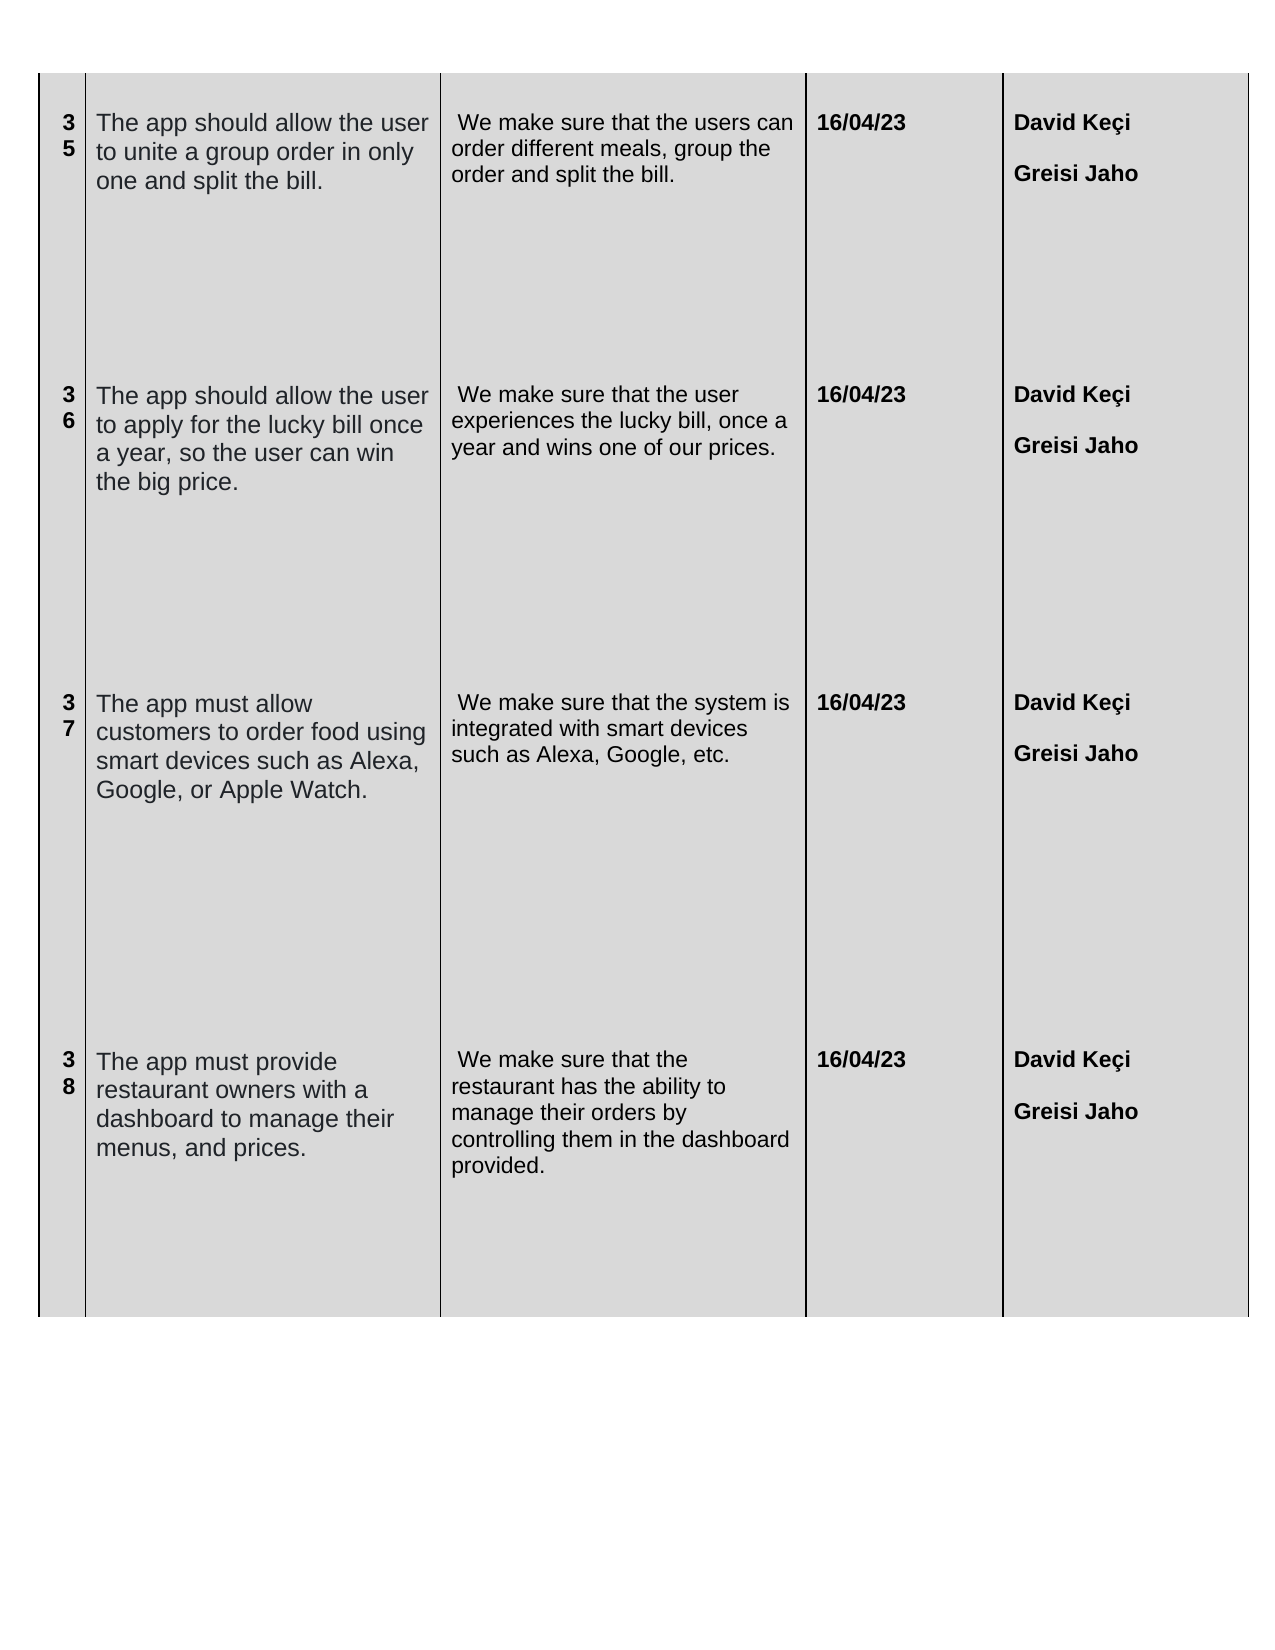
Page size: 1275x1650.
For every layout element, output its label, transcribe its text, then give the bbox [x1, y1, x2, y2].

table_cell 16/04/23 [807, 653, 1002, 1011]
table_cell 16/04/23 [807, 345, 1002, 653]
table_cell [1004, 1011, 1248, 1317]
table_cell The app should allow the user to apply for the lucky bill once a year, so the user can win the big price. [86, 345, 440, 653]
table_cell The app must allow customers to order food using smart devices such as Alexa, Google, or Apple Watch. [86, 653, 440, 1011]
table_cell 16/04/23 [807, 1011, 1002, 1317]
table_cell 36 [40, 345, 85, 653]
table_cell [1004, 73, 1248, 345]
table_cell 37 [40, 653, 85, 1011]
table_cell David Keçi Greisi Jaho [1004, 345, 1248, 653]
table_cell 38 [40, 1011, 85, 1317]
table_cell We make sure that the user experiences the lucky bill, once a year and wins one of our prices. [441, 345, 805, 653]
table_cell 35 [40, 73, 85, 345]
table_cell 16/04/23 [807, 73, 1002, 345]
table_cell The app must provide restaurant owners with a dashboard to manage their menus, and prices. [86, 1011, 440, 1317]
table_cell We make sure that the system is integrated with smart devices such as Alexa, Google, etc. [441, 653, 805, 1011]
table_cell We make sure that the users can order different meals, group the order and split the bill. [441, 73, 805, 345]
table_cell David Keçi Greisi Jaho [1004, 653, 1248, 1011]
table_cell The app should allow the user to unite a group order in only one and split the bill. [86, 73, 440, 345]
table_cell We make sure that the restaurant has the ability to manage their orders by controlling them in the dashboard provided. [441, 1011, 805, 1317]
